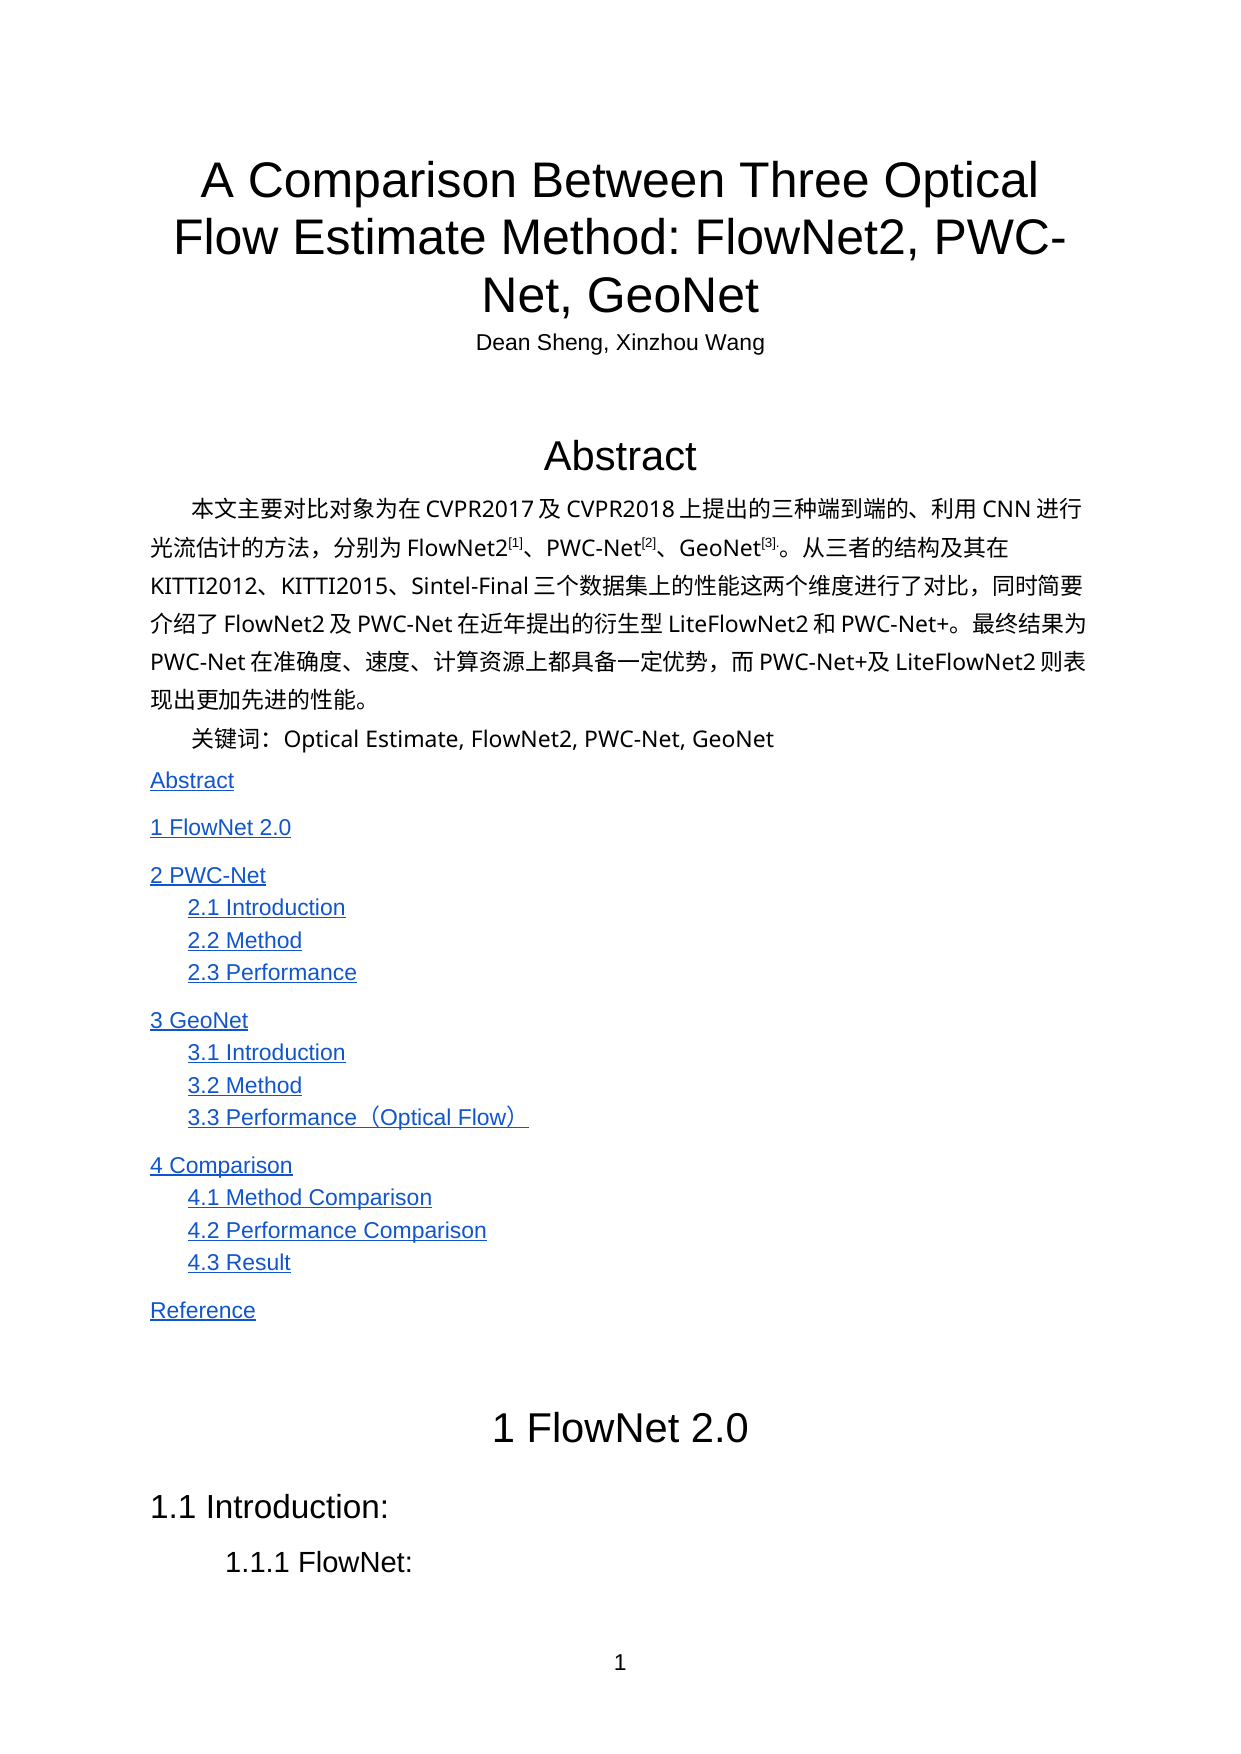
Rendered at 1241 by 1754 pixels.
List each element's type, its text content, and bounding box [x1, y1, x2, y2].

text 本文主要对比对象为在CVPR2017及CVPR2018上提出的三种端到端的、利用CNN进行光流估计的方法，分别为FlowNet2[1]、PWC-Net[2]、GeoNet[3].。从三者的结构及其在KITTI2012、KITTI2015、Sintel-Final三个数据集上的性能这两个维度进行了对比，同时简要介绍了FlowNet2及PWC-Net在近年提出的衍生型LiteFlowNet2和PWC-Net+。最终结果为PWC-Net在准确度、速度、计算资源上都具备一定优势，而PWC-Net+及LiteFlowNet2则表现出更加先进的性能。 [150, 491, 1090, 716]
text 1.1.1 FlowNet: [150, 1545, 1090, 1579]
text 1.1 Introduction: [150, 1487, 1090, 1526]
subtitle Abstract [150, 431, 1090, 479]
subtitle 1 FlowNet 2.0 [150, 1403, 1090, 1451]
title A Comparison Between Three Optical Flow Estimate Method: FlowNet2, PWC-Net, GeoNet [150, 150, 1090, 322]
text 关键词：Optical Estimate, FlowNet2, PWC-Net, GeoNet [150, 721, 1090, 754]
text Dean Sheng, Xinzhou Wang [150, 329, 1090, 355]
